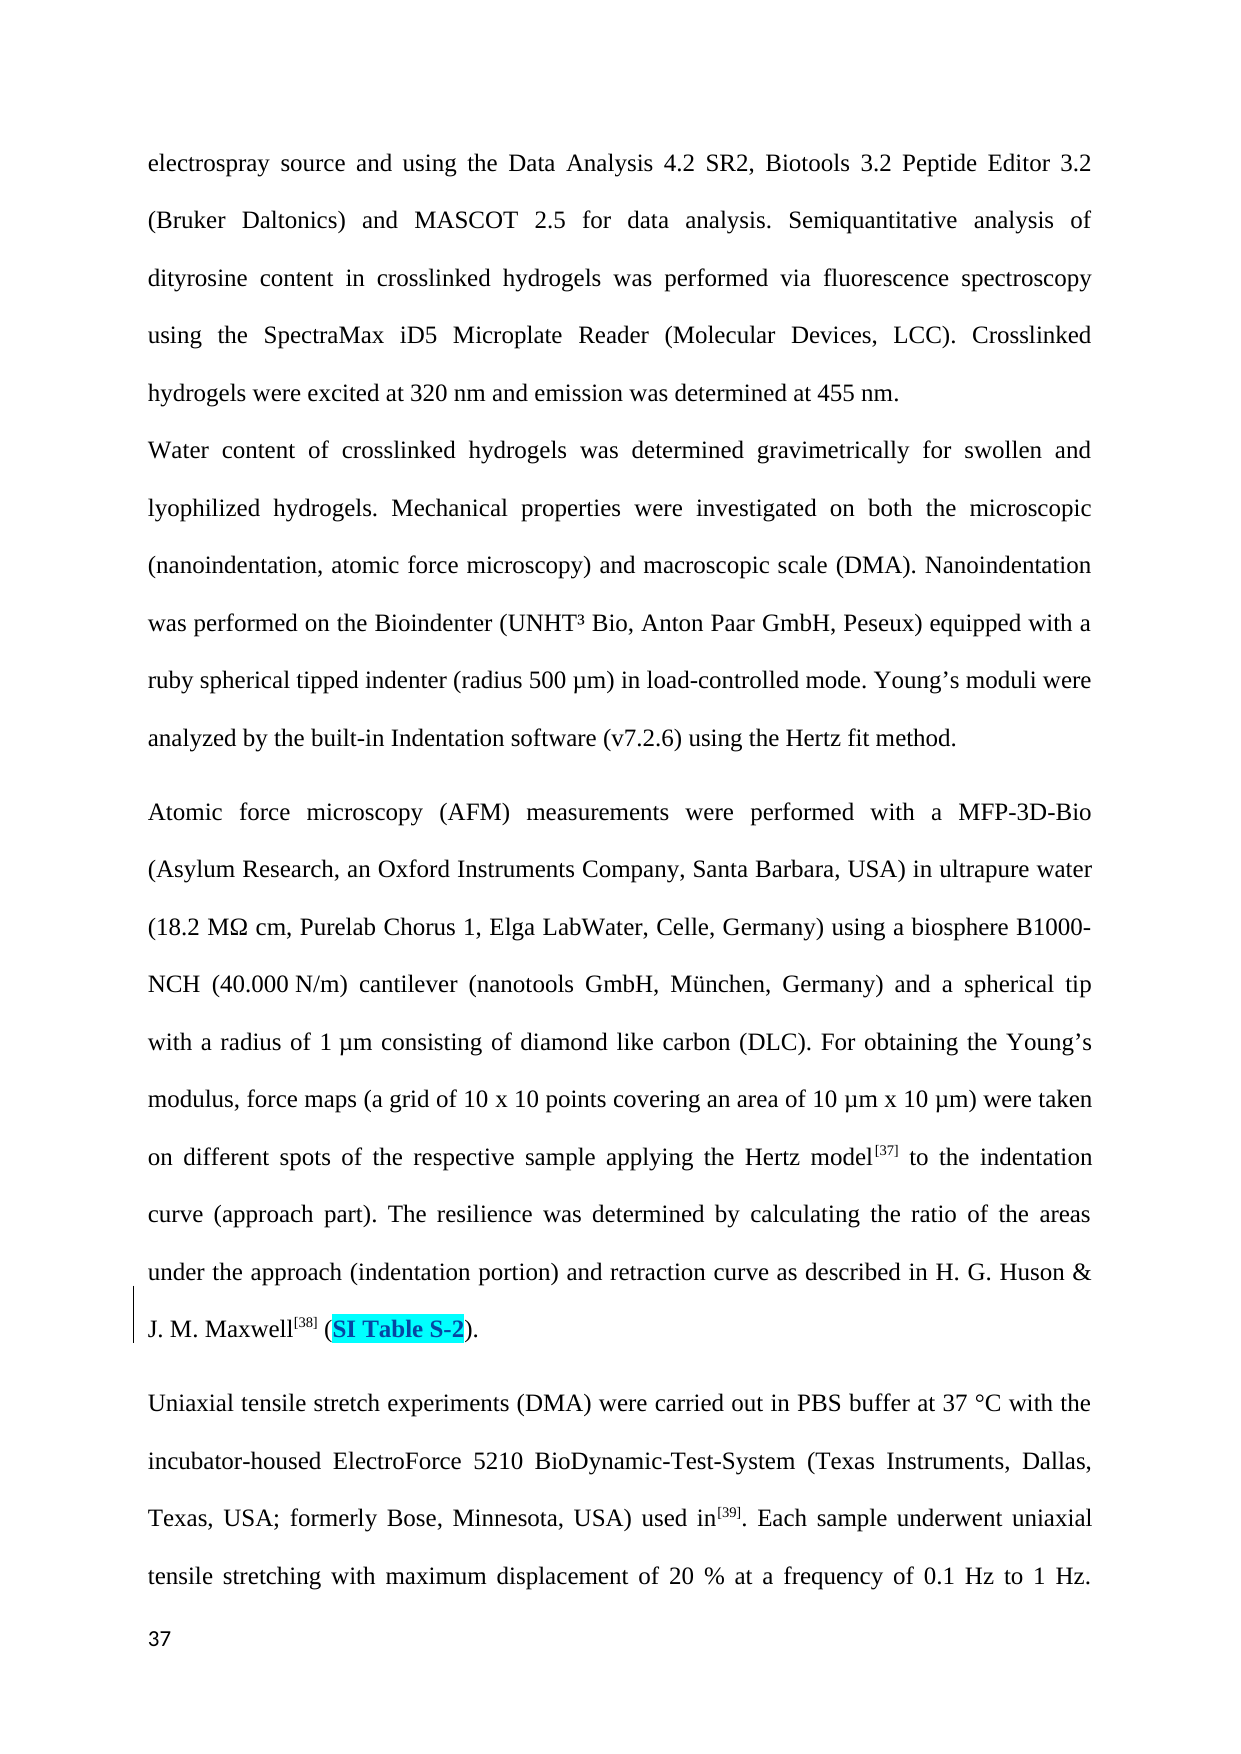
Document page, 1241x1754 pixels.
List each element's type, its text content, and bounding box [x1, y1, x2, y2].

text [148, 148, 1093, 751]
text Atomic force microscopy (AFM) measurements were performed with a MFP-3D-Bio (Asylum Research, an Oxford Instruments Company, Santa Barbara, USA) in ultrapure water (18.2 MΩ cm, Purelab Chorus 1, Elga LabWater, Celle, Germany) using a biosphere B1000-NCH (40.000 N/m) cantilever (nanotools GmbH, München, Germany) and a spherical tip with a radius of 1 µm consisting of diamond like carbon (DLC). For obtaining the Young’s modulus, force maps (a grid of 10 x 10 points covering an area of 10 µm x 10 µm) were taken on different spots of the respective sample applying the Hertz model[37] to the indentation curve (approach part). The resilience was determined by calculating the ratio of the areas under the approach (indentation portion) and retraction curve as described in H. G. Huson & J. M. Maxwell[38] (SI Table S-2). [148, 797, 1093, 1343]
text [148, 1388, 1093, 1590]
